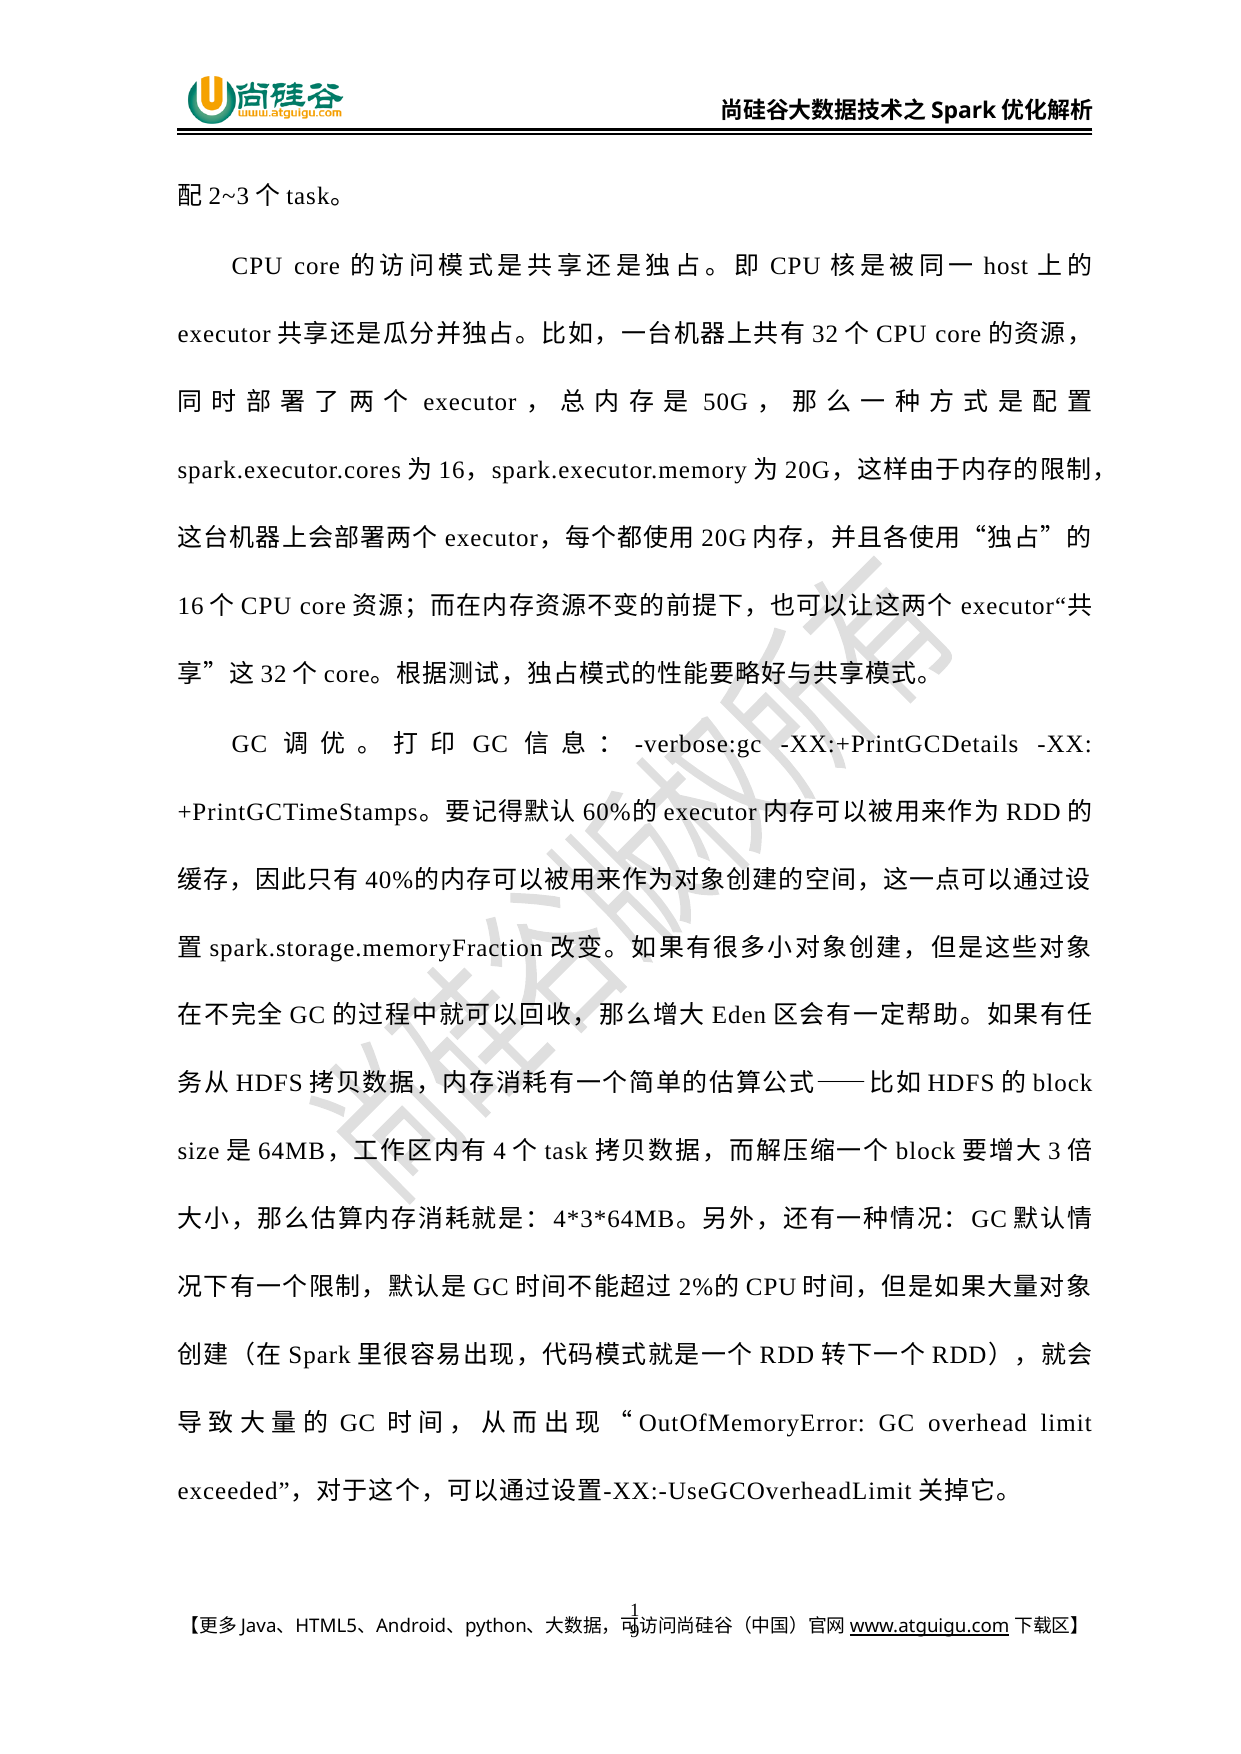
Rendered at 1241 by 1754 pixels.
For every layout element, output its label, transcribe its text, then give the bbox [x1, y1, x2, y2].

text GC调优。打印GC信息：-verbose:gc -XX:+PrintGCDetails -XX:+PrintGCTimeStamps。要记得默认60%的executor内存可以被用来作为RDD的缓存，因此只有40%的内存可以被用来作为对象创建的空间，这一点可以通过设置spark.storage.memoryFraction改变。如果有很多小对象创建，但是这些对象在不完全GC的过程中就可以回收，那么增大Eden区会有一定帮助。如果有任务从HDFS拷贝数据，内存消耗有一个简单的估算公式——比如HDFS的block size是64MB，工作区内有4个task拷贝数据，而解压缩一个block要增大3倍大小，那么估算内存消耗就是：4*3*64MB。另外，还有一种情况：GC默认情况下有一个限制，默认是GC时间不能超过2%的CPU时间，但是如果大量对象创建（在Spark里很容易出现，代码模式就是一个RDD转下一个RDD），就会导致大量的GC时间，从而出现“OutOfMemoryError: GC overhead limit exceeded”，对于这个，可以通过设置-XX:-UseGCOverheadLimit关掉它。 [177, 707, 1092, 1522]
picture [177, 68, 362, 128]
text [177, 160, 1092, 228]
text CPU core的访问模式是共享还是独占。即CPU核是被同一host上的executor共享还是瓜分并独占。比如，一台机器上共有32个CPU core的资源，同时部署了两个executor，总内存是50G，那么一种方式是配置spark.executor.cores为16，spark.executor.memory为20G，这样由于内存的限制，这台机器上会部署两个executor，每个都使用20G内存，并且各使用“独占”的16个CPU core资源；而在内存资源不变的前提下，也可以让这两个executor“共享”这32个core。根据测试，独占模式的性能要略好与共享模式。 [177, 230, 1092, 705]
